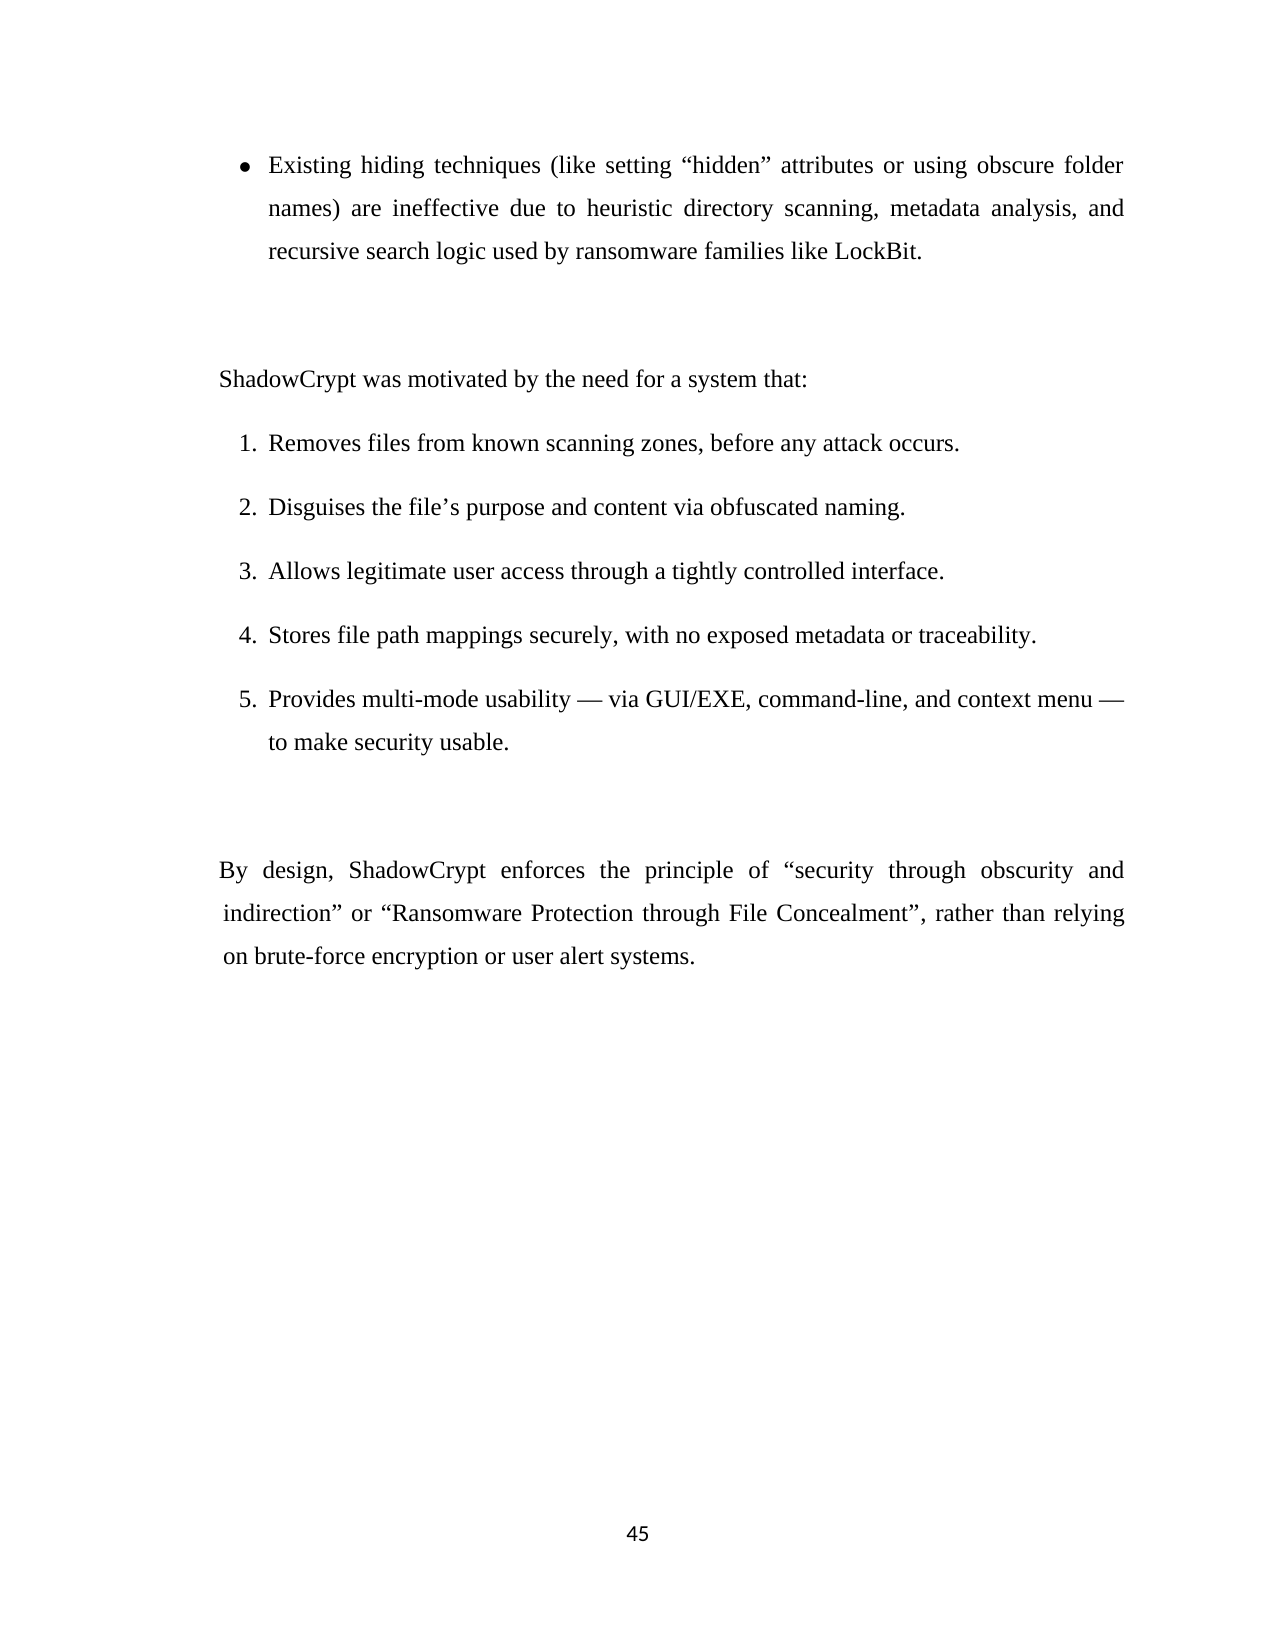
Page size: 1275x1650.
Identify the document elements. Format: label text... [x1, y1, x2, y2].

list Allows legitimate user access through a tightly controlled interface. [238, 556, 1125, 585]
list Removes files from known scanning zones, before any attack occurs. [238, 428, 1125, 457]
list Provides multi-mode usability — via GUI/EXE, command-line, and context menu — to make security usable. [238, 684, 1125, 756]
text By design, ShadowCrypt enforces the principle of “security through obscurity and indirection” or “Ransomware Protection through File Concealment”, rather than relying on brute-force encryption or user alert systems. [219, 855, 1125, 970]
list Disguises the file’s purpose and content via obfuscated naming. [238, 492, 1125, 521]
text ShadowCrypt was motivated by the need for a system that: [219, 364, 1125, 393]
list Existing hiding techniques (like setting “hidden” attributes or using obscure folder names) are ineffective due to heuristic directory scanning, metadata analysis, and recursive search logic used by ransomware families like LockBit. [238, 150, 1125, 265]
list Stores file path mappings securely, with no exposed metadata or traceability. [238, 620, 1125, 649]
